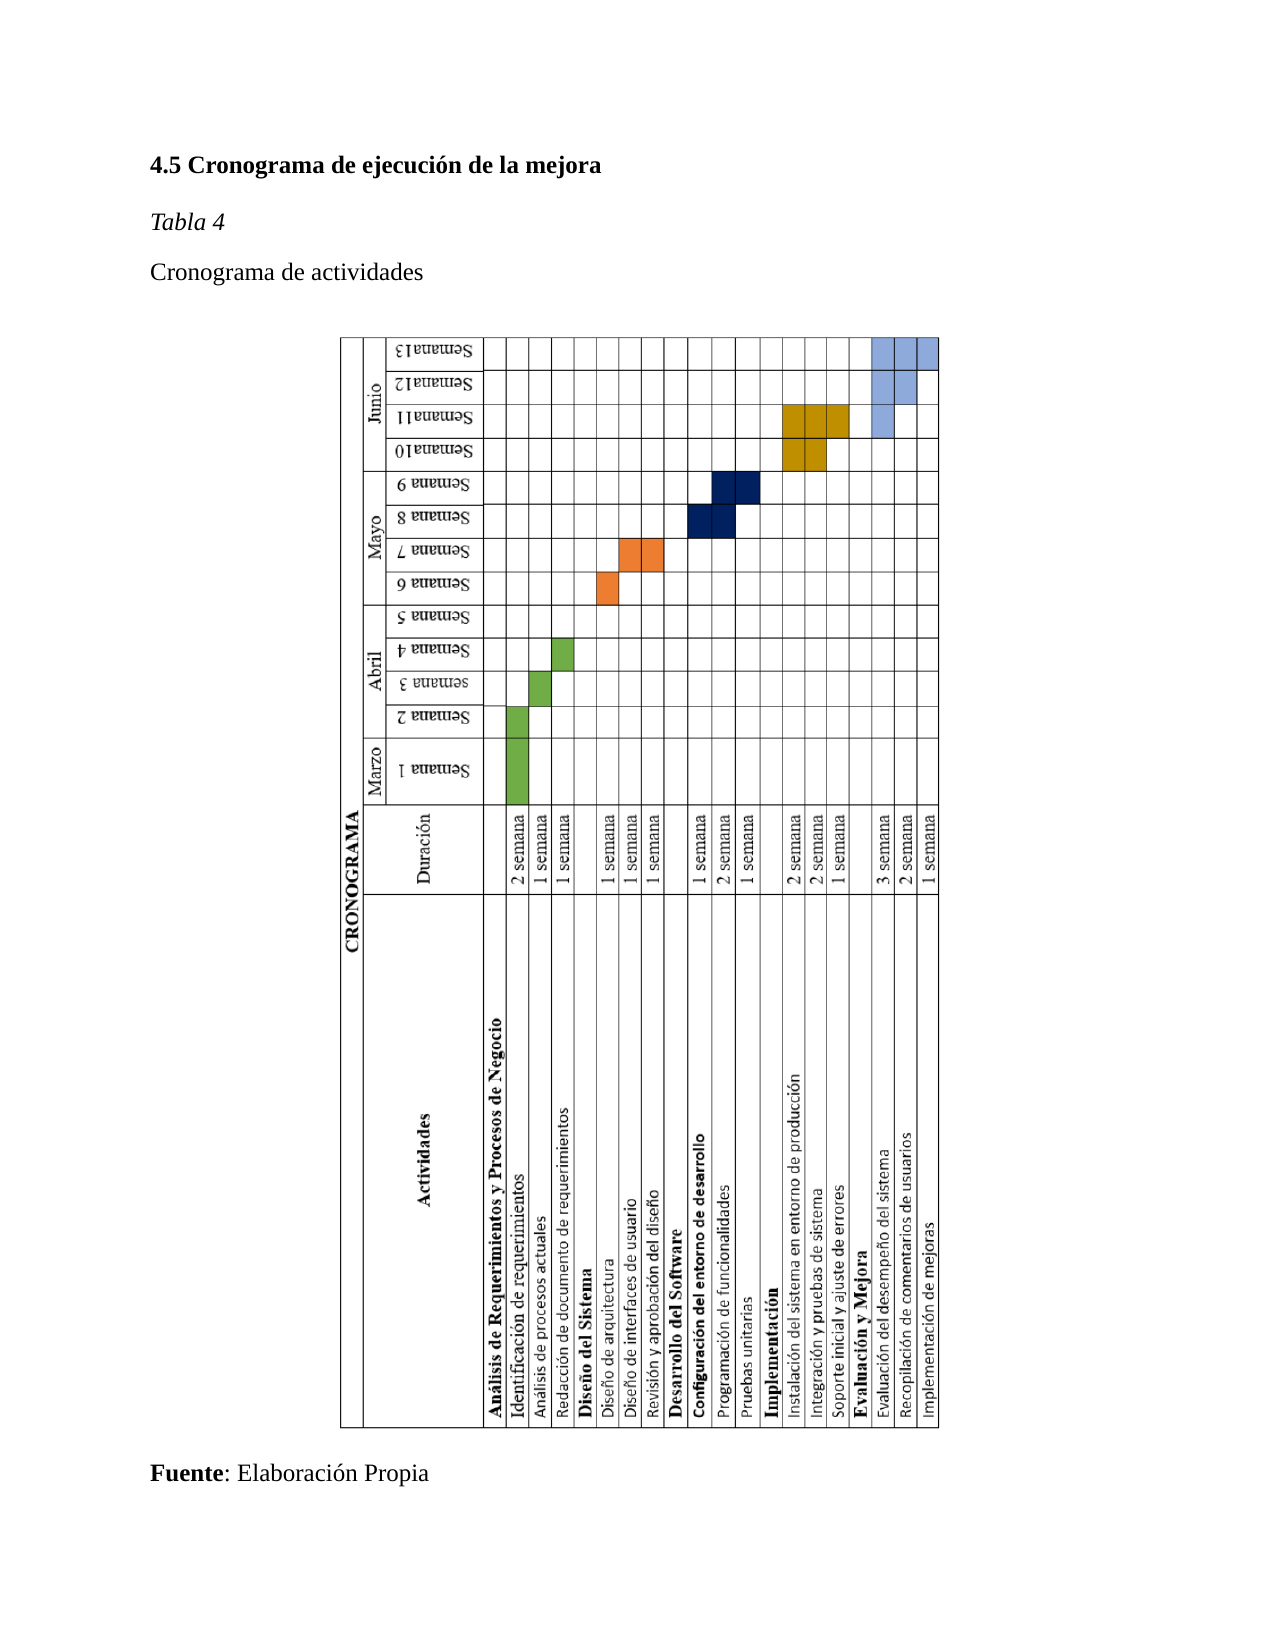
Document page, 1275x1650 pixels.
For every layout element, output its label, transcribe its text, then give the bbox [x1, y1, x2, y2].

text Tabla 4 [150, 207, 1125, 236]
text Fuente: Elaboración Propia [150, 1458, 1125, 1487]
title 4.5 Cronograma de ejecución de la mejora [150, 150, 1125, 179]
text Cronograma de actividades [150, 257, 1125, 286]
picture [336, 335, 942, 1429]
